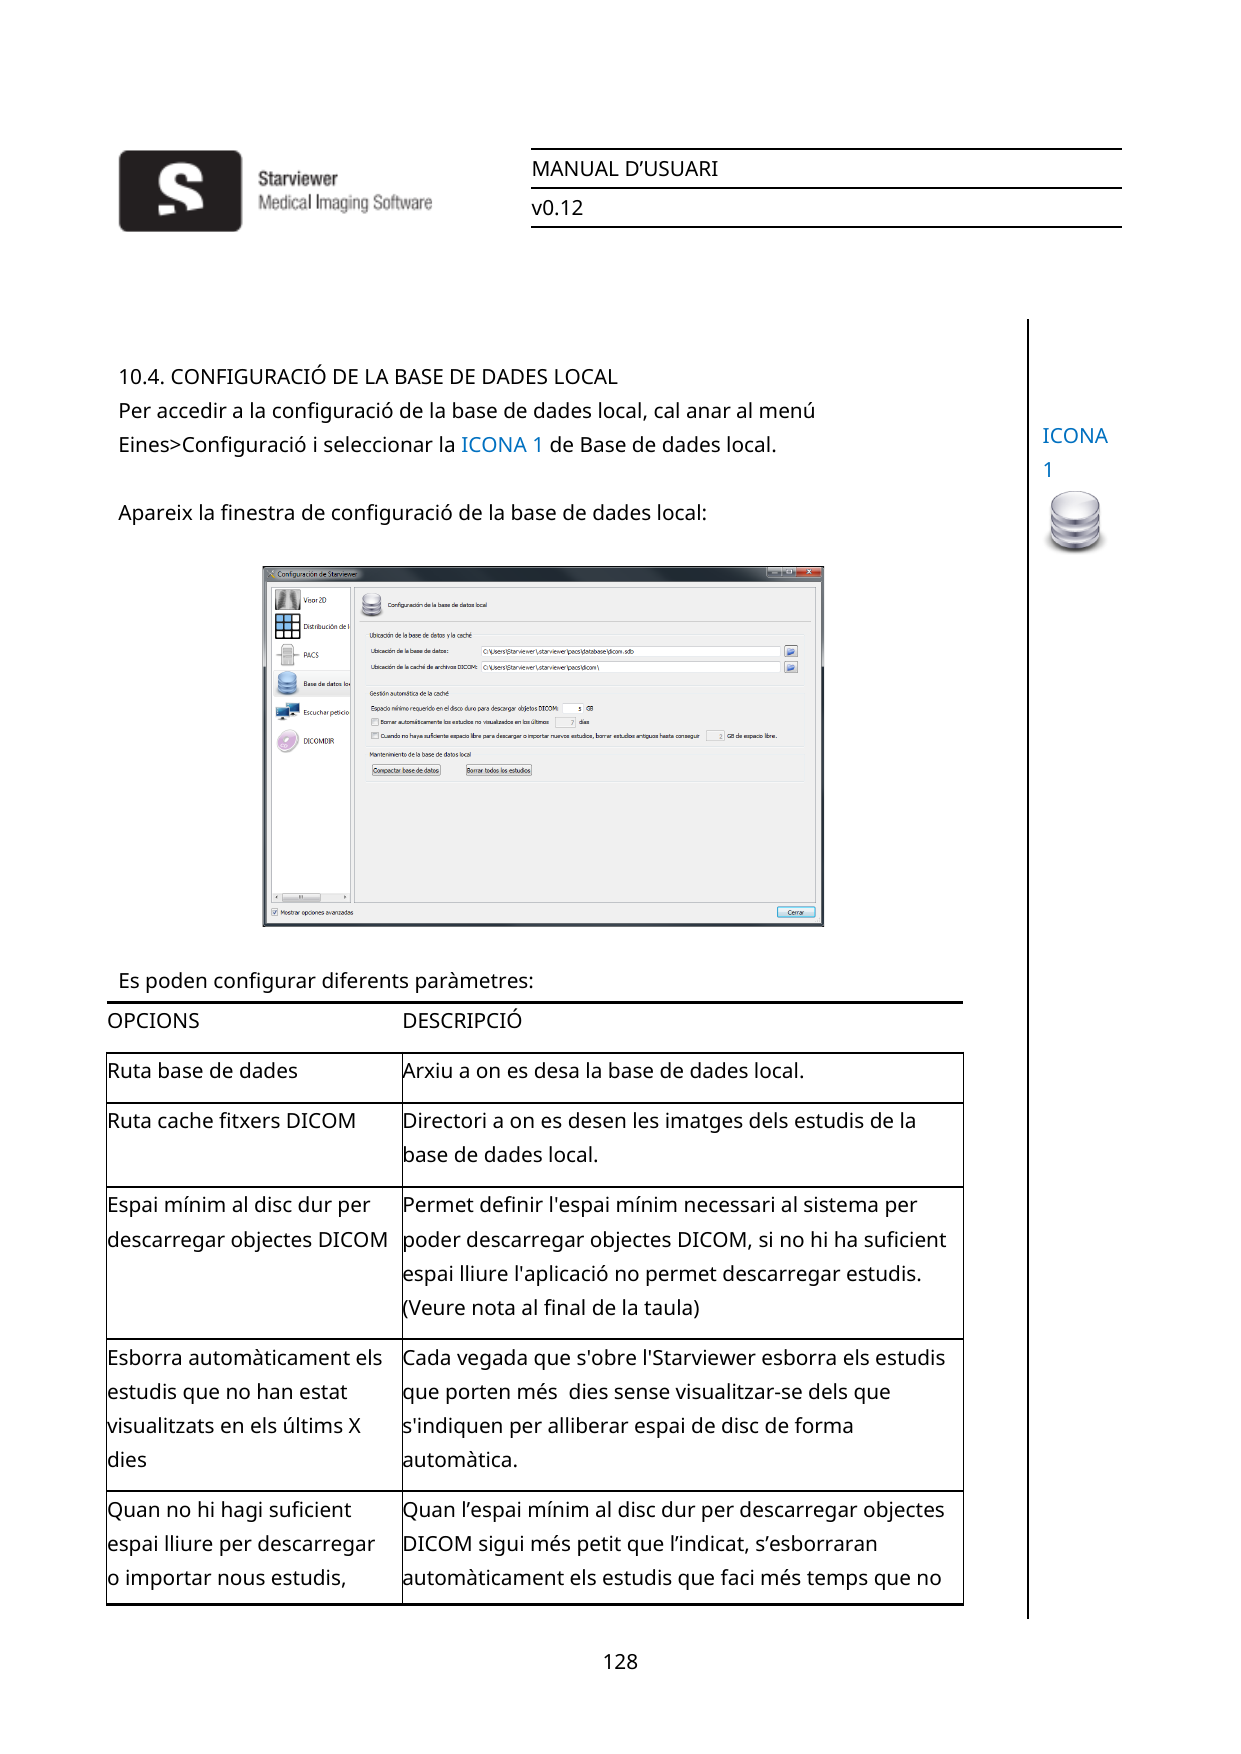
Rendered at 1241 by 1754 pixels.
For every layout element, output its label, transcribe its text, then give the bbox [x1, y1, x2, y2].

table_header descripció [402, 1004, 963, 1052]
table_cell Directori a on es desen les imatges dels estudis de la base de dades local. [403, 1104, 963, 1186]
table_header opcions [107, 1004, 402, 1052]
table_cell Arxiu a on es desa la base de dades local. [403, 1054, 963, 1102]
picture [1042, 489, 1109, 555]
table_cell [107, 1492, 402, 1603]
table_cell Cada vegada que s'obre l'Starviewer esborra els estudis que porten més dies sense visualitzar-se dels que s'indiquen per alliberar espai de disc de forma automàtica. [403, 1340, 963, 1490]
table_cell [403, 1492, 963, 1603]
text Es poden configurar diferents paràmetres: [118, 966, 1027, 995]
subtitle Configuració de la base de dades local [118, 362, 1027, 391]
picture [262, 566, 825, 927]
text Apareix la finestra de configuració de la base de dades local: [118, 498, 1027, 527]
table_header ICONA 1 [1029, 319, 1122, 1618]
table_cell Permet definir l'espai mínim necessari al sistema per poder descarregar objectes DICOM, si no hi ha suficient espai lliure l'aplicació no permet descarregar estudis. (Veure nota al final de la taula) [403, 1188, 963, 1338]
table_cell Ruta base de dades [107, 1054, 402, 1102]
table_cell Ruta cache fitxers DICOM [107, 1104, 402, 1186]
table_cell Esborra automàticament els estudis que no han estat visualitzats en els últims X dies [107, 1340, 402, 1490]
table_cell Espai mínim al disc dur per descarregar objectes DICOM [107, 1188, 402, 1338]
text Per accedir a la configuració de la base de dades local, cal anar al menú Eines>Configuració i seleccionar la ICONA 1 de Base de dades local. [118, 396, 1027, 459]
